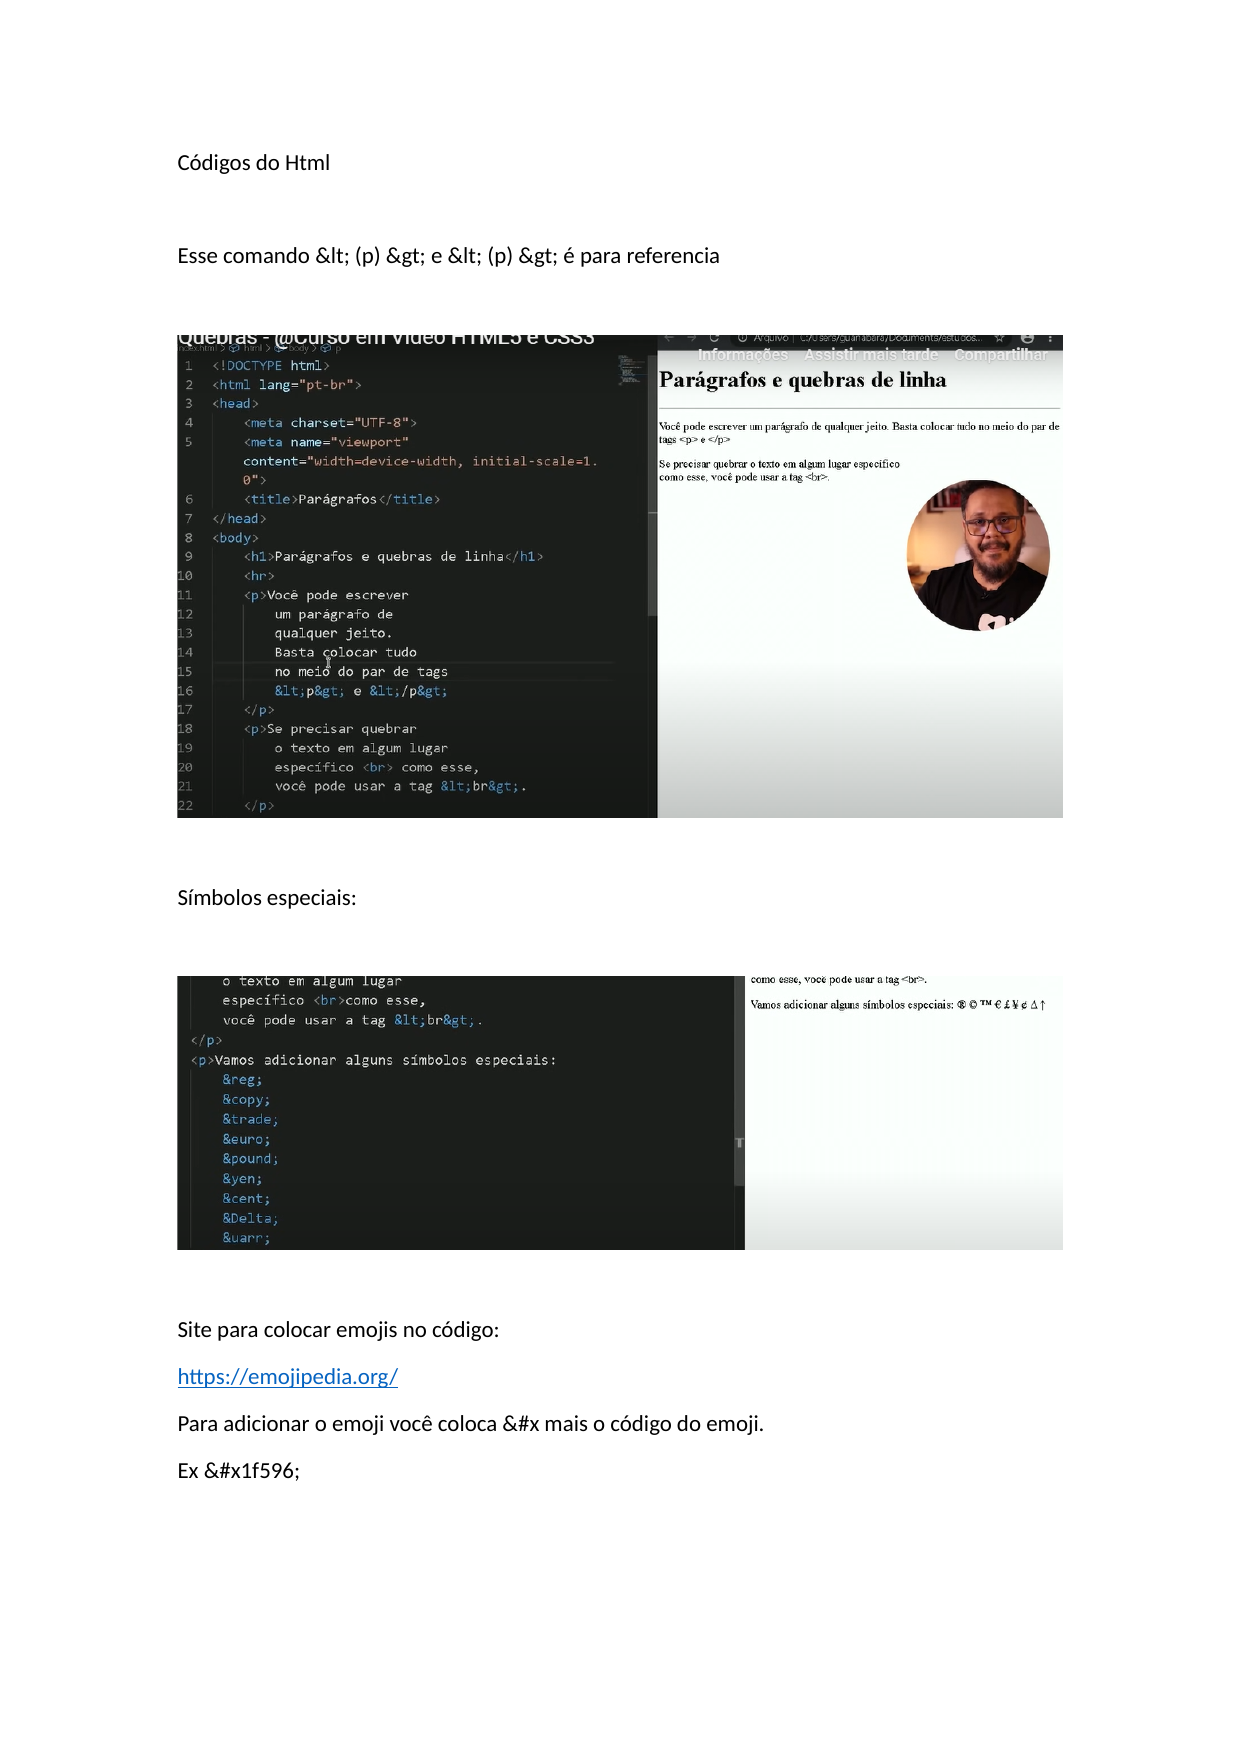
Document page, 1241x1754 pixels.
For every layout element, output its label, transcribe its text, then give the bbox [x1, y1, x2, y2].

text https://emojipedia.org/ [177, 1362, 1063, 1391]
text Ex &#x1f596; [177, 1456, 1063, 1484]
picture [177, 976, 1063, 1250]
text Site para colocar emojis no código: [177, 1316, 1063, 1344]
text Esse comando &lt; (p) &gt; e &lt; (p) &gt; é para referencia [177, 241, 1063, 269]
picture [177, 335, 1063, 818]
text Símbolos especiais: [177, 883, 1063, 911]
text Para adicionar o emoji você coloca &#x mais o código do emoji. [177, 1409, 1063, 1437]
text Códigos do Html [177, 148, 1063, 176]
